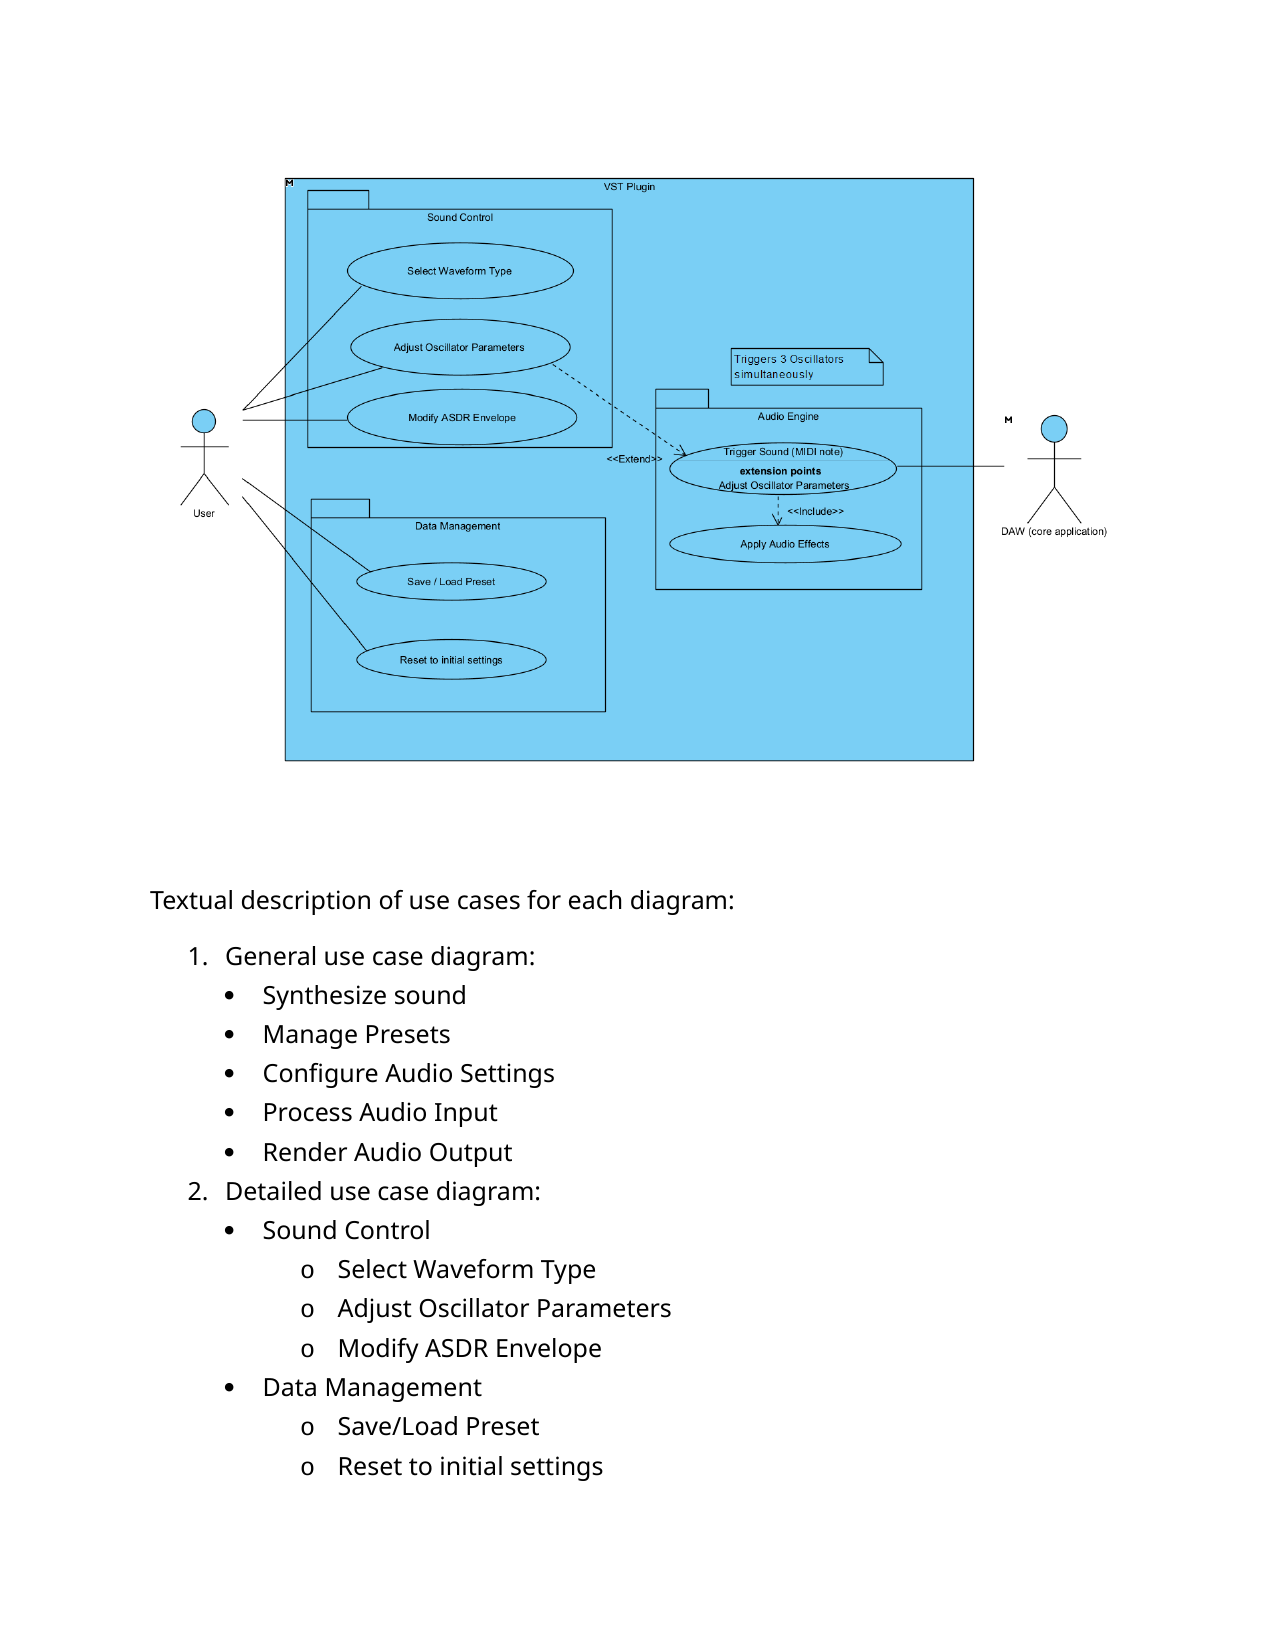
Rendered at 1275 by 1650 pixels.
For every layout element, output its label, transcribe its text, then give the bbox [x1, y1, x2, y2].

list General use case diagram: [187, 938, 1125, 972]
list Synthesize sound [225, 977, 1125, 1012]
list Modify ASDR Envelope [300, 1330, 1125, 1365]
list Adjust Oscillator Parameters [300, 1291, 1125, 1325]
list Manage Presets [225, 1017, 1125, 1051]
list Reset to initial settings [300, 1448, 1125, 1483]
list Process Audio Input [225, 1095, 1125, 1129]
picture [150, 150, 1125, 805]
list Detailed use case diagram: [187, 1173, 1125, 1207]
list Render Audio Output [225, 1134, 1125, 1168]
list Sound Control [225, 1212, 1125, 1247]
list Select Waveform Type [300, 1252, 1125, 1286]
list Configure Audio Settings [225, 1056, 1125, 1090]
text Textual description of use cases for each diagram: [150, 882, 1125, 917]
list Data Management [225, 1370, 1125, 1404]
list Save/Load Preset [300, 1409, 1125, 1443]
